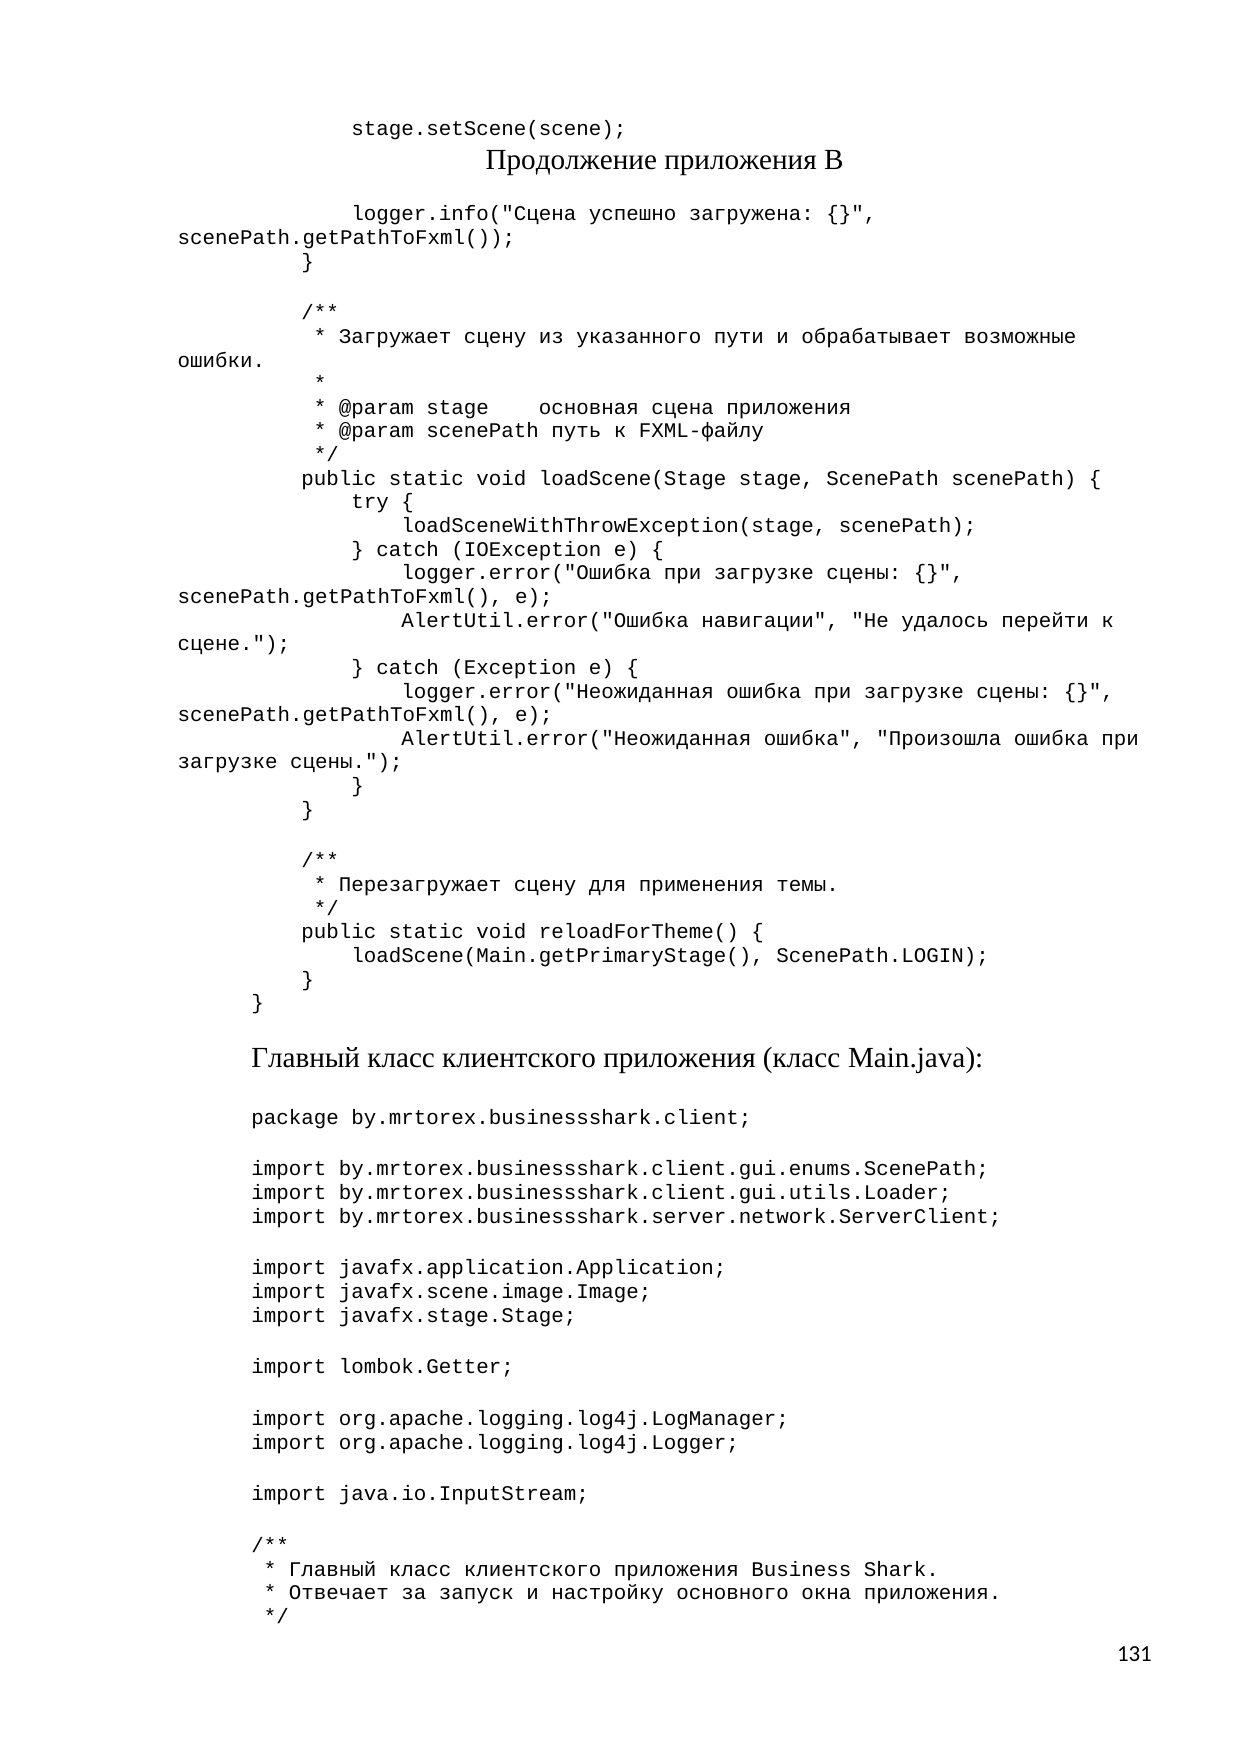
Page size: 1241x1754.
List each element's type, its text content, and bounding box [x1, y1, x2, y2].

text import org.apache.logging.log4j.Logger; [177, 1432, 1152, 1455]
text stage.setScene(scene); [177, 118, 1152, 142]
text import org.apache.logging.log4j.LogManager; [177, 1408, 1152, 1432]
text } [177, 775, 1152, 799]
text * @param stage основная сцена приложения [177, 397, 1152, 421]
text import lombok.Getter; [177, 1356, 1152, 1380]
text import java.io.InputStream; [177, 1483, 1152, 1507]
text public static void loadScene(Stage stage, ScenePath scenePath) { [177, 468, 1152, 491]
text logger.error("Ошибка при загрузке сцены: {}", scenePath.getPathToFxml(), e); [177, 562, 1152, 610]
text * [177, 373, 1152, 397]
text } [177, 969, 1152, 992]
text /** [177, 851, 1152, 874]
text } catch (IOException e) { [177, 539, 1152, 562]
text import by.mrtorex.businessshark.client.gui.enums.ScenePath; [177, 1158, 1152, 1182]
text logger.info("Сцена успешно загружена: {}", scenePath.getPathToFxml()); [177, 203, 1152, 251]
text Продолжение приложения В [177, 142, 1152, 175]
text */ [177, 898, 1152, 921]
text * Загружает сцену из указанного пути и обрабатывает возможные ошибки. [177, 326, 1152, 373]
text package by.mrtorex.businessshark.client; [177, 1107, 1152, 1130]
text /** [177, 302, 1152, 326]
text AlertUtil.error("Неожиданная ошибка", "Произошла ошибка при загрузке сцены."); [177, 728, 1152, 775]
text logger.error("Неожиданная ошибка при загрузке сцены: {}", scenePath.getPathToFxml(), e); [177, 681, 1152, 728]
text import javafx.stage.Stage; [177, 1305, 1152, 1328]
text import by.mrtorex.businessshark.client.gui.utils.Loader; [177, 1182, 1152, 1206]
text } catch (Exception e) { [177, 657, 1152, 681]
text * Отвечает за запуск и настройку основного окна приложения. [177, 1582, 1152, 1606]
text } [177, 992, 1152, 1016]
text */ [177, 444, 1152, 468]
text loadScene(Main.getPrimaryStage(), ScenePath.LOGIN); [177, 945, 1152, 969]
text try { [177, 491, 1152, 515]
text */ [177, 1606, 1152, 1629]
text import javafx.application.Application; [177, 1257, 1152, 1281]
text * @param scenePath путь к FXML-файлу [177, 421, 1152, 444]
text import javafx.scene.image.Image; [177, 1281, 1152, 1305]
text public static void reloadForTheme() { [177, 921, 1152, 945]
text AlertUtil.error("Ошибка навигации", "Не удалось перейти к сцене."); [177, 610, 1152, 657]
text } [177, 251, 1152, 274]
text /** [177, 1535, 1152, 1559]
text loadSceneWithThrowException(stage, scenePath); [177, 515, 1152, 539]
text Главный класс клиентского приложения (класс Main.java): [177, 1040, 1152, 1073]
text * Главный класс клиентского приложения Business Shark. [177, 1559, 1152, 1582]
text } [177, 799, 1152, 822]
text import by.mrtorex.businessshark.server.network.ServerClient; [177, 1206, 1152, 1229]
text * Перезагружает сцену для применения темы. [177, 874, 1152, 898]
